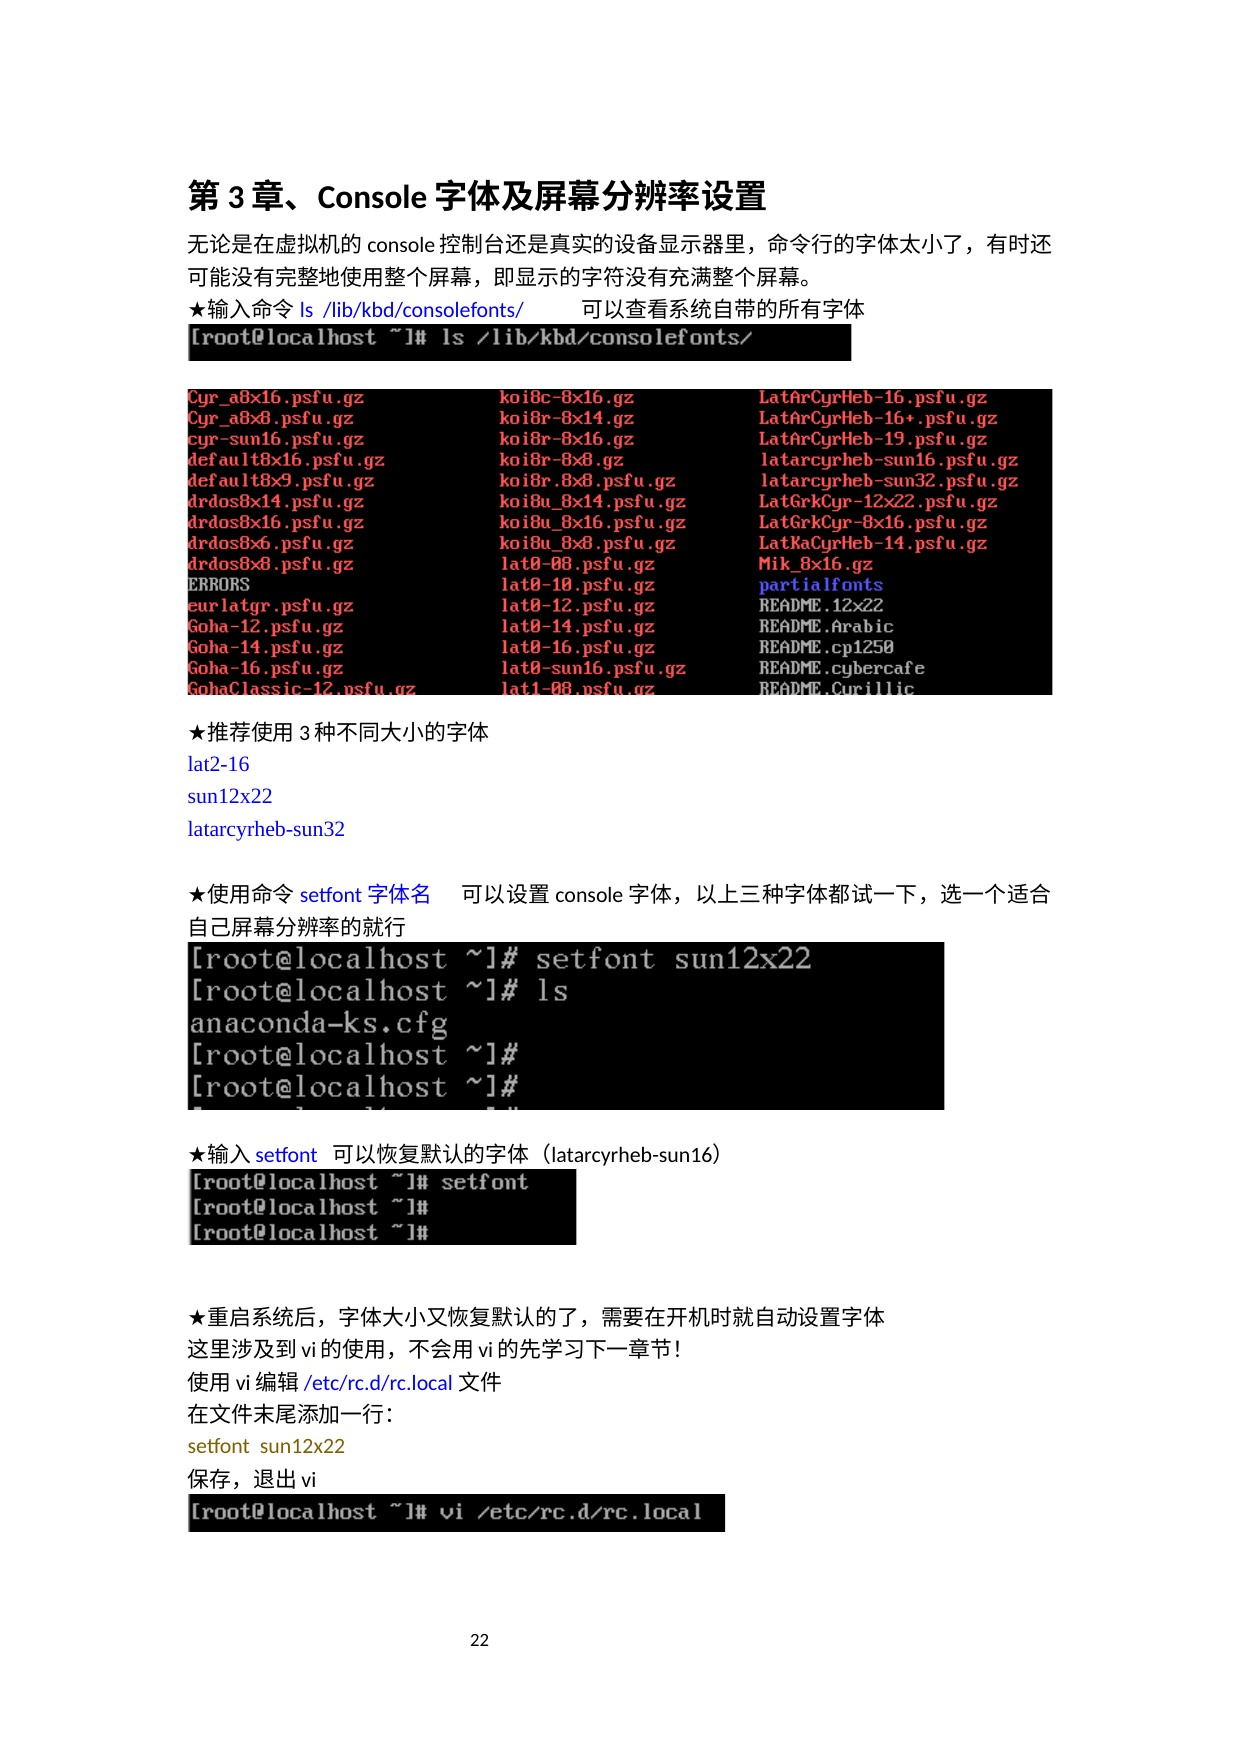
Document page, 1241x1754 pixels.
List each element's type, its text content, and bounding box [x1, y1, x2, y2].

text 这里涉及到vi的使用，不会用vi的先学习下一章节！ [187, 1332, 1053, 1364]
text 保存，退出vi [187, 1462, 1053, 1494]
picture [187, 324, 852, 361]
text ★输入setfont 可以恢复默认的字体（latarcyrheb-sun16） [187, 1137, 1053, 1169]
text ★输入命令 ls /lib/kbd/consolefonts/ 可以查看系统自带的所有字体 [187, 292, 1053, 324]
text 使用vi编辑 /etc/rc.d/rc.local 文件 [187, 1364, 1053, 1397]
text ★重启系统后，字体大小又恢复默认的了，需要在开机时就自动设置字体 [187, 1299, 1053, 1332]
text lat2-16 [187, 747, 1053, 779]
text ★使用命令 setfont 字体名 可以设置console字体，以上三种字体都试一下，选一个适合自己屏幕分辨率的就行 [187, 877, 1053, 942]
text latarcyrheb-sun32 [187, 812, 1053, 844]
text 在文件末尾添加一行： [187, 1397, 1053, 1429]
text setfont sun12x22 [187, 1429, 1053, 1462]
text sun12x22 [187, 779, 1053, 812]
picture [187, 942, 945, 1110]
text 第3章、Console字体及屏幕分辨率设置 [187, 162, 1053, 227]
text 无论是在虚拟机的console控制台还是真实的设备显示器里，命令行的字体太小了，有时还可能没有完整地使用整个屏幕，即显示的字符没有充满整个屏幕。 [187, 227, 1053, 292]
text ★推荐使用3种不同大小的字体 [187, 714, 1053, 747]
picture [187, 389, 1053, 695]
picture [187, 1494, 725, 1532]
picture [187, 1169, 577, 1245]
